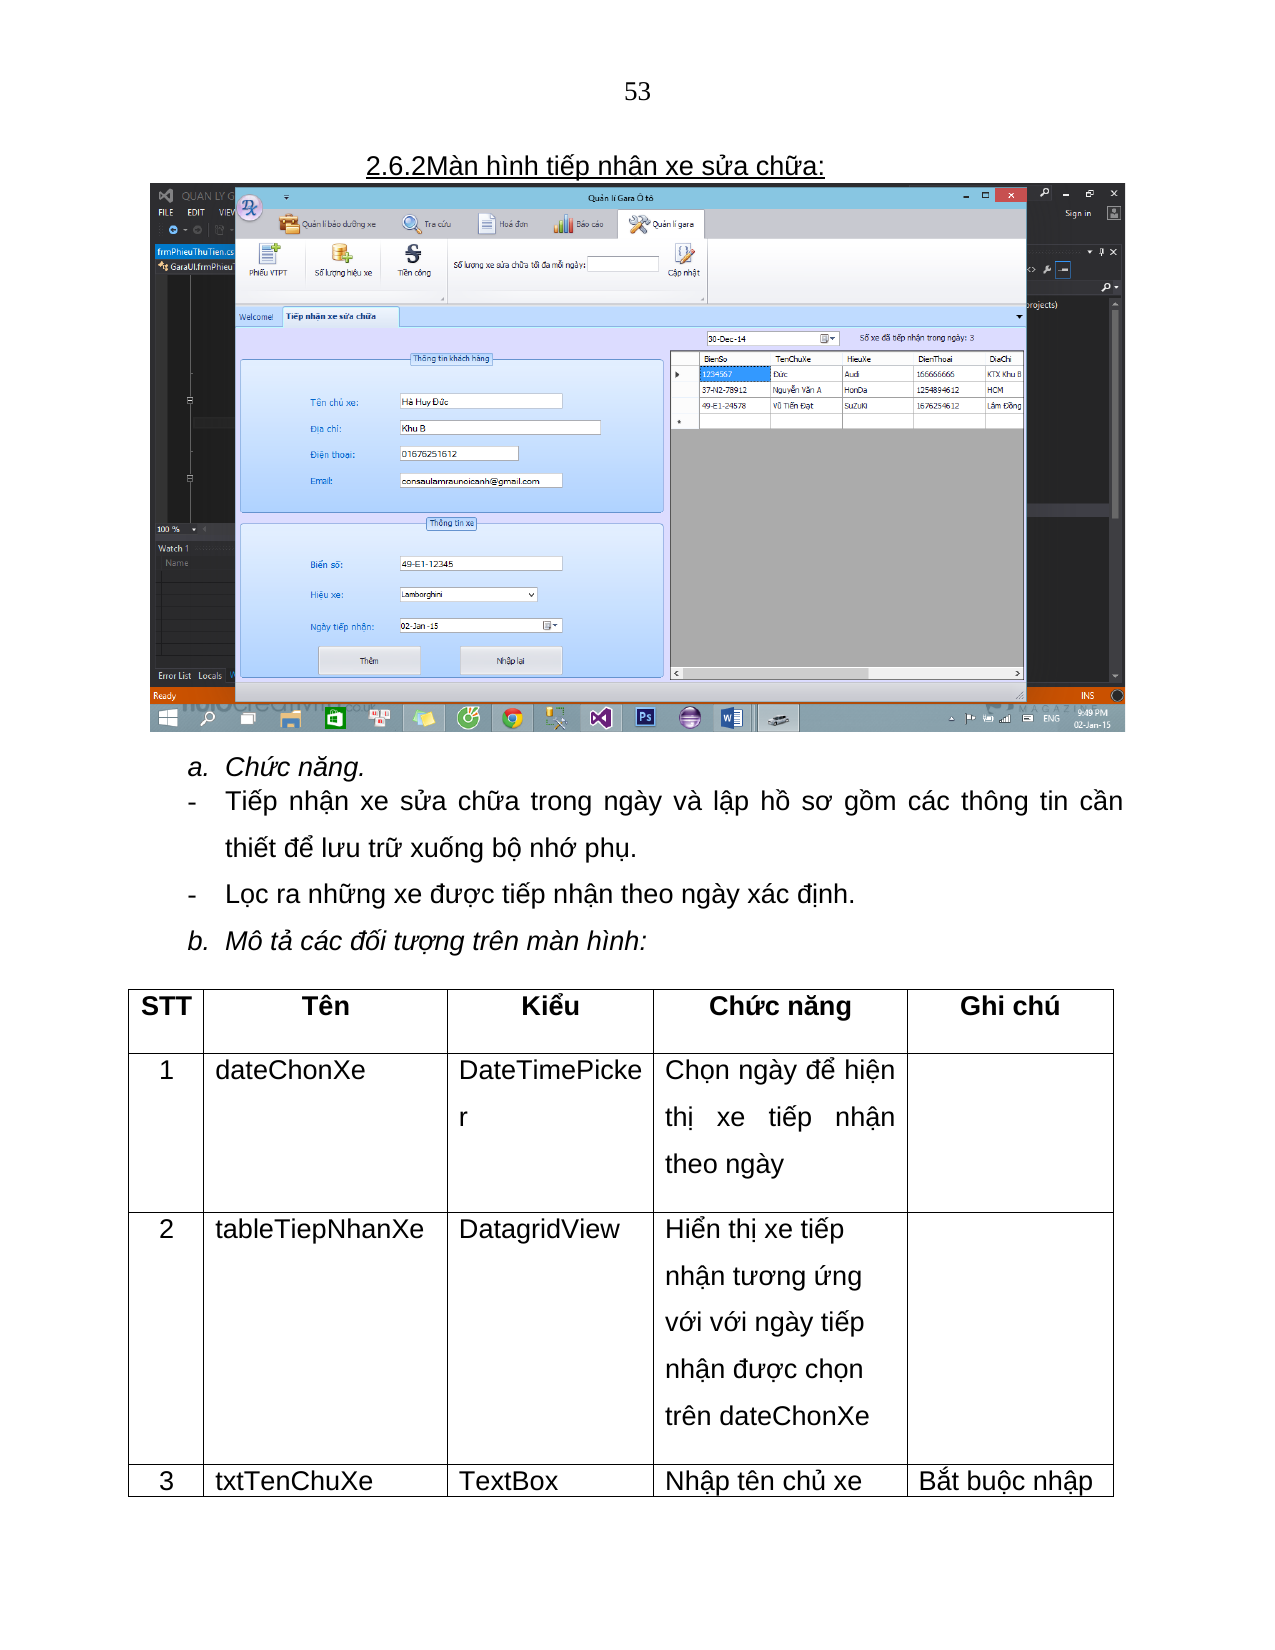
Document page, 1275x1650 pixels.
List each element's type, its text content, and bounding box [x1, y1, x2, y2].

table_cell TextBox [448, 1465, 653, 1496]
table_cell Bắt buộc nhập [908, 1465, 1113, 1496]
table_cell Chọn ngày để hiện thị xe tiếp nhận theo ngày [654, 1054, 907, 1212]
table_cell dateChonXe [204, 1054, 447, 1212]
table_header STT [129, 990, 203, 1053]
table_cell txtTenChuXe [204, 1465, 447, 1496]
table_cell DatagridView [448, 1213, 653, 1463]
subtitle 2.6.2Màn hình tiếp nhận xe sửa chữa: [366, 150, 1125, 181]
table_header Ghi chú [908, 990, 1113, 1053]
list Mô tả các đối tượng trên màn hình: [187, 925, 1125, 957]
table_cell 2 [129, 1213, 203, 1463]
table_cell tableTiepNhanXe [204, 1213, 447, 1463]
list Chức năng. [187, 751, 1125, 782]
table_header Kiểu [448, 990, 653, 1053]
table_header Tên [204, 990, 447, 1053]
picture [150, 183, 1125, 732]
list Lọc ra những xe được tiếp nhận theo ngày xác định. [187, 878, 1125, 910]
table_cell 3 [129, 1465, 203, 1496]
list Tiếp nhận xe sửa chữa trong ngày và lập hồ sơ gồm các thông tin cần thiết để lưu trữ xuống bộ nhớ phụ. [187, 785, 1125, 863]
table_cell [908, 1213, 1113, 1463]
table_header Chức năng [654, 990, 907, 1053]
table_cell DateTimePicker [448, 1054, 653, 1212]
table_cell 1 [129, 1054, 203, 1212]
table_cell Hiển thị xe tiếp nhận tương ứng với với ngày tiếp nhận được chọn trên dateChonXe [654, 1213, 907, 1463]
table_cell Nhập tên chủ xe [654, 1465, 907, 1496]
table_cell [908, 1054, 1113, 1212]
